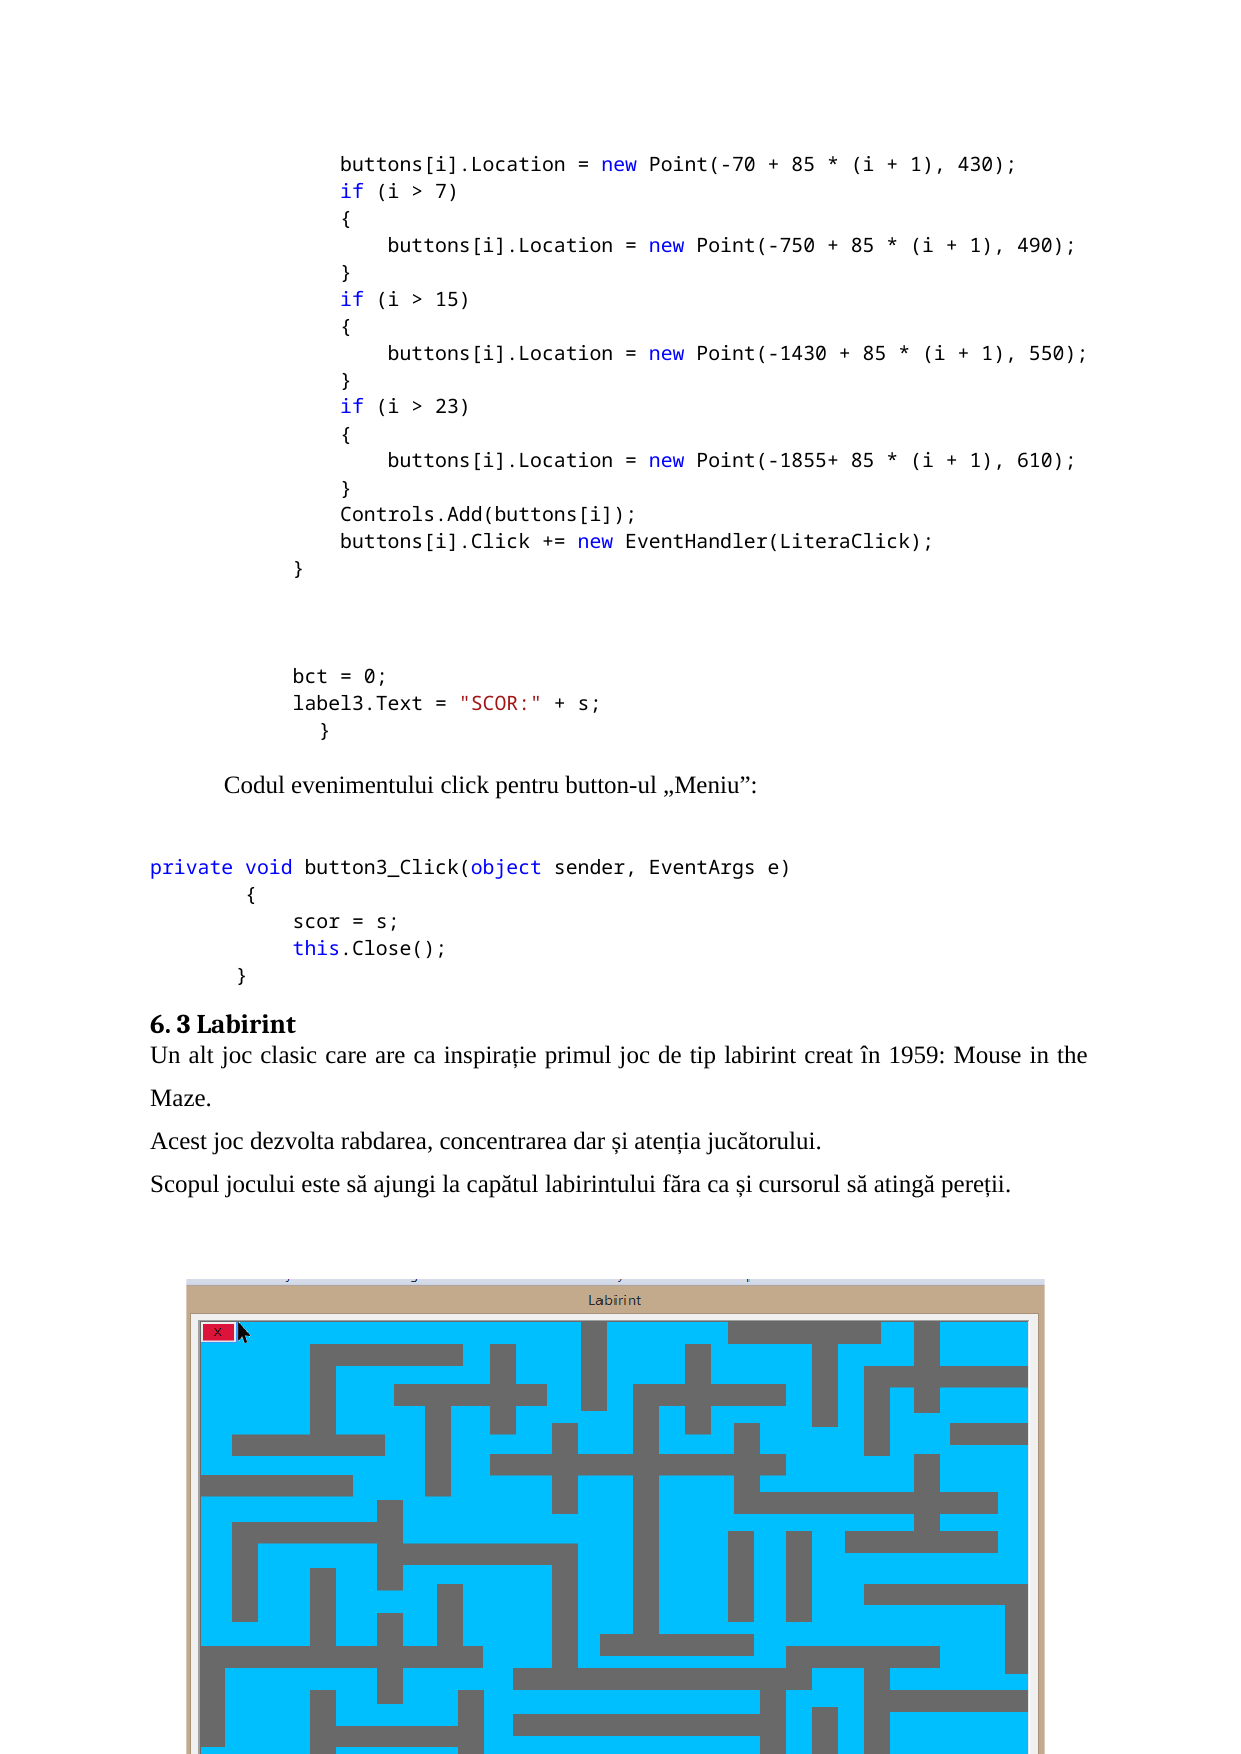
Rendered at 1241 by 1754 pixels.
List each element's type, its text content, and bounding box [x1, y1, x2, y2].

text if (i > 23) [150, 393, 1090, 420]
text Controls.Add(buttons[i]); [150, 501, 1090, 528]
text } [150, 258, 1090, 285]
text Acest joc dezvolta rabdarea, concentrarea dar și atenția jucătorului. [150, 1126, 1090, 1155]
text Un alt joc clasic care are ca inspirație primul joc de tip labirint creat în 1959: Mouse in the Maze. [150, 1040, 1090, 1112]
text bct = 0; [150, 663, 1090, 689]
text { [150, 880, 1090, 907]
text { [150, 420, 1090, 447]
text { [150, 312, 1090, 339]
text Codul evenimentului click pentru button-ul „Meniu”: [150, 771, 1090, 799]
text buttons[i].Location = new Point(-750 + 85 * (i + 1), 490); [150, 231, 1090, 258]
text scor = s; [150, 907, 1090, 934]
text private void button3_Click(object sender, EventArgs e) [150, 853, 1090, 880]
picture [311, 1691, 483, 1754]
text buttons[i].Location = new Point(-70 + 85 * (i + 1), 430); [150, 150, 1090, 177]
picture [491, 1345, 997, 1655]
picture [186, 1279, 1045, 1754]
text Scopul jocului este să ajungi la capătul labirintului făra ca și cursorul să atingă pereții. [150, 1169, 1090, 1198]
text this.Close(); [150, 934, 1090, 961]
picture [813, 1708, 837, 1754]
text buttons[i].Click += new EventHandler(LiteraClick); [150, 528, 1090, 555]
text label3.Text = "SCOR:" + s; [150, 689, 1090, 717]
picture [729, 1532, 753, 1621]
text { [150, 204, 1090, 231]
text } [150, 717, 1090, 743]
picture [395, 1345, 546, 1496]
picture [787, 1532, 811, 1621]
text } [150, 366, 1090, 393]
picture [239, 1325, 249, 1342]
text } [150, 474, 1090, 501]
text buttons[i].Location = new Point(-1855+ 85 * (i + 1), 610); [150, 447, 1090, 474]
text } [150, 555, 1090, 582]
text } [150, 961, 1090, 988]
text buttons[i].Location = new Point(-1430 + 85 * (i + 1), 550); [150, 339, 1090, 366]
text if (i > 7) [150, 177, 1090, 204]
picture [233, 1345, 462, 1455]
text if (i > 15) [150, 285, 1090, 312]
subtitle 6. 3 Labirint [150, 1009, 1090, 1040]
